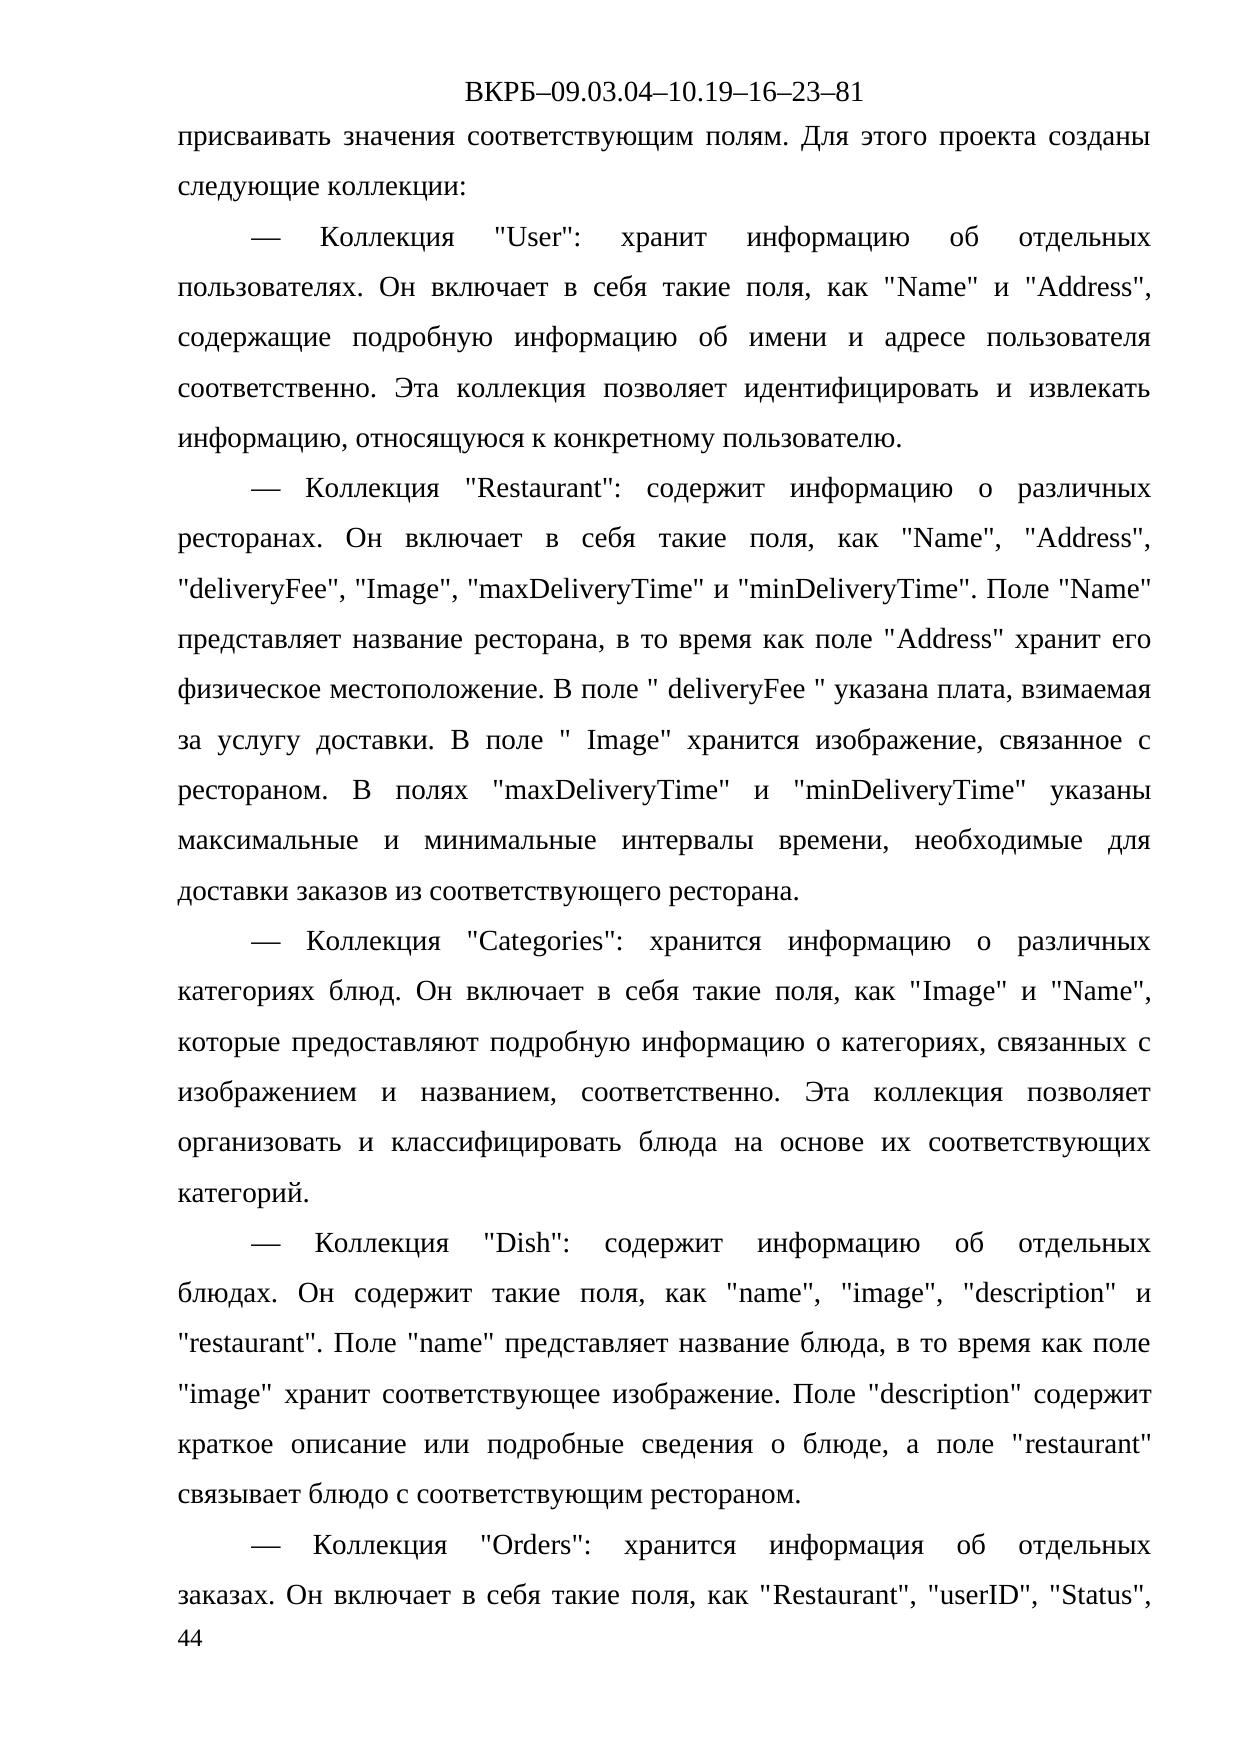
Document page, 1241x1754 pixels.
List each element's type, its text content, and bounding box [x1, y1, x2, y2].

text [177, 1527, 1152, 1611]
text — Коллекция "User": хранит информацию об отдельных пользователях. Он включает в себя такие поля, как "Name" и "Address", содержащие подробную информацию об имени и адресе пользователя соответственно. Эта коллекция позволяет идентифицировать и извлекать информацию, относящуюся к конкретному пользователю. [177, 219, 1152, 453]
text — Коллекция "Restaurant": содержит информацию о различных ресторанах. Он включает в себя такие поля, как "Name", "Address", "deliveryFee", "Image", "maxDeliveryTime" и "minDeliveryTime". Поле "Name" представляет название ресторана, в то время как поле "Address" хранит его физическое местоположение. В поле " deliveryFee " указана плата, взимаемая за услугу доставки. В поле " Image" хранится изображение, связанное с рестораном. В полях "maxDeliveryTime" и "minDeliveryTime" указаны максимальные и минимальные интервалы времени, необходимые для доставки заказов из соответствующего ресторана. [177, 470, 1152, 906]
text — Коллекция "Categories": хранится информацию о различных категориях блюд. Он включает в себя такие поля, как "Image" и "Name", которые предоставляют подробную информацию о категориях, связанных с изображением и названием, соответственно. Эта коллекция позволяет организовать и классифицировать блюда на основе их соответствующих категорий. [177, 923, 1152, 1208]
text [177, 118, 1152, 202]
text — Коллекция "Dish": содержит информацию об отдельных блюдах. Он содержит такие поля, как "name", "image", "description" и "restaurant". Поле "name" представляет название блюда, в то время как поле "image" хранит соответствующее изображение. Поле "description" содержит краткое описание или подробные сведения о блюде, а поле "restaurant" связывает блюдо с соответствующим рестораном. [177, 1225, 1152, 1510]
